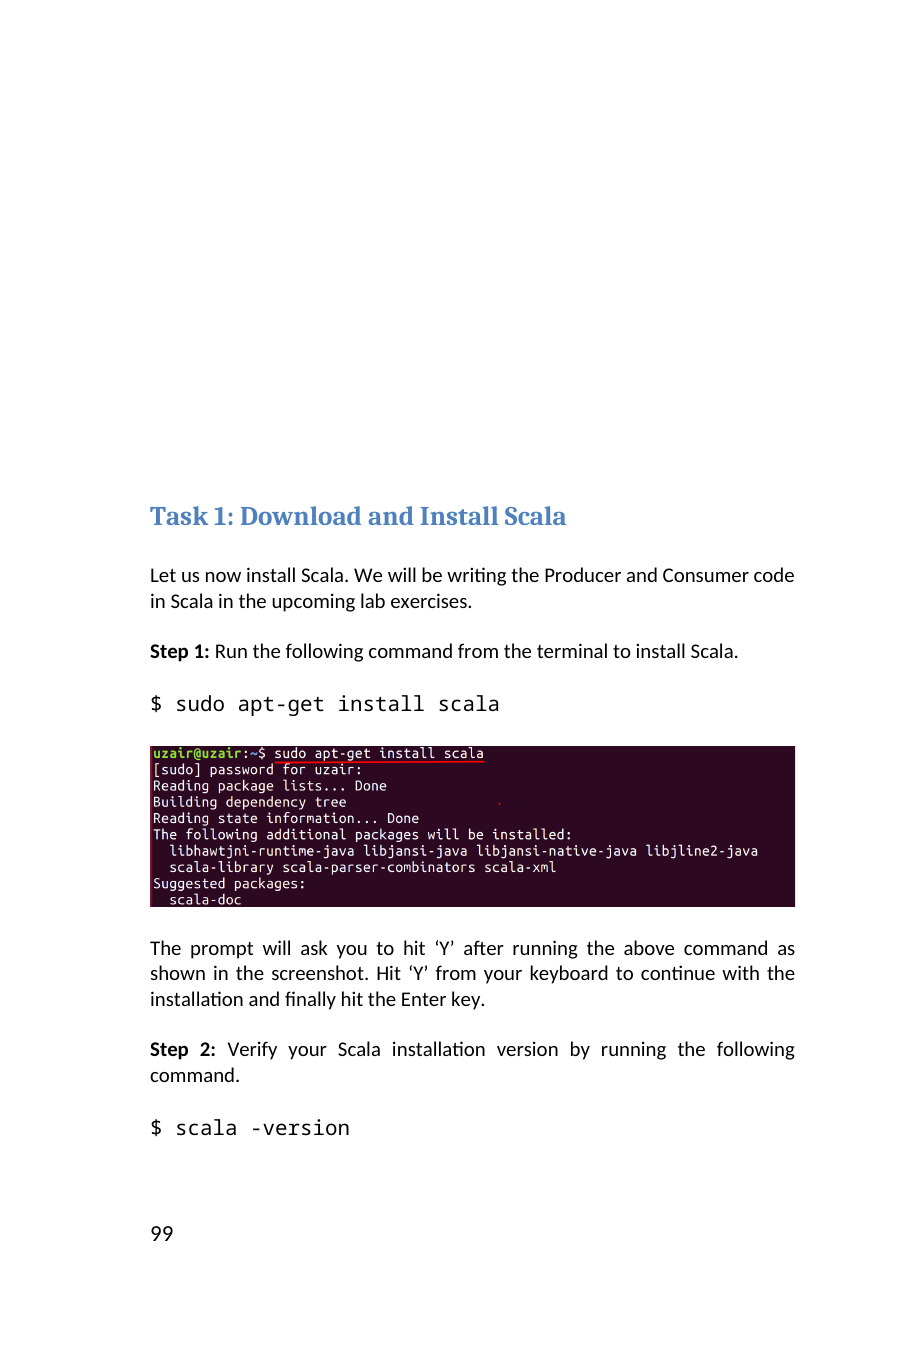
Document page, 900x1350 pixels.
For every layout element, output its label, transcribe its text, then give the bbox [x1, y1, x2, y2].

picture [150, 746, 796, 907]
text Task 1: Download and Install Scala [150, 501, 796, 532]
text The prompt will ask you to hit ‘Y’ after running the above command as shown in the screenshot. Hit ‘Y’ from your keyboard to continue with the installation and finally hit the Enter key. [150, 935, 796, 1011]
text Step 2: Verify your Scala installation version by running the following command. [150, 1037, 796, 1087]
text Step 1: Run the following command from the terminal to install Scala. [150, 639, 796, 664]
text $ scala -version [150, 1113, 796, 1141]
text Let us now install Scala. We will be writing the Producer and Consumer code in Scala in the upcoming lab exercises. [150, 562, 796, 613]
text $ sudo apt-get install scala [150, 689, 796, 718]
